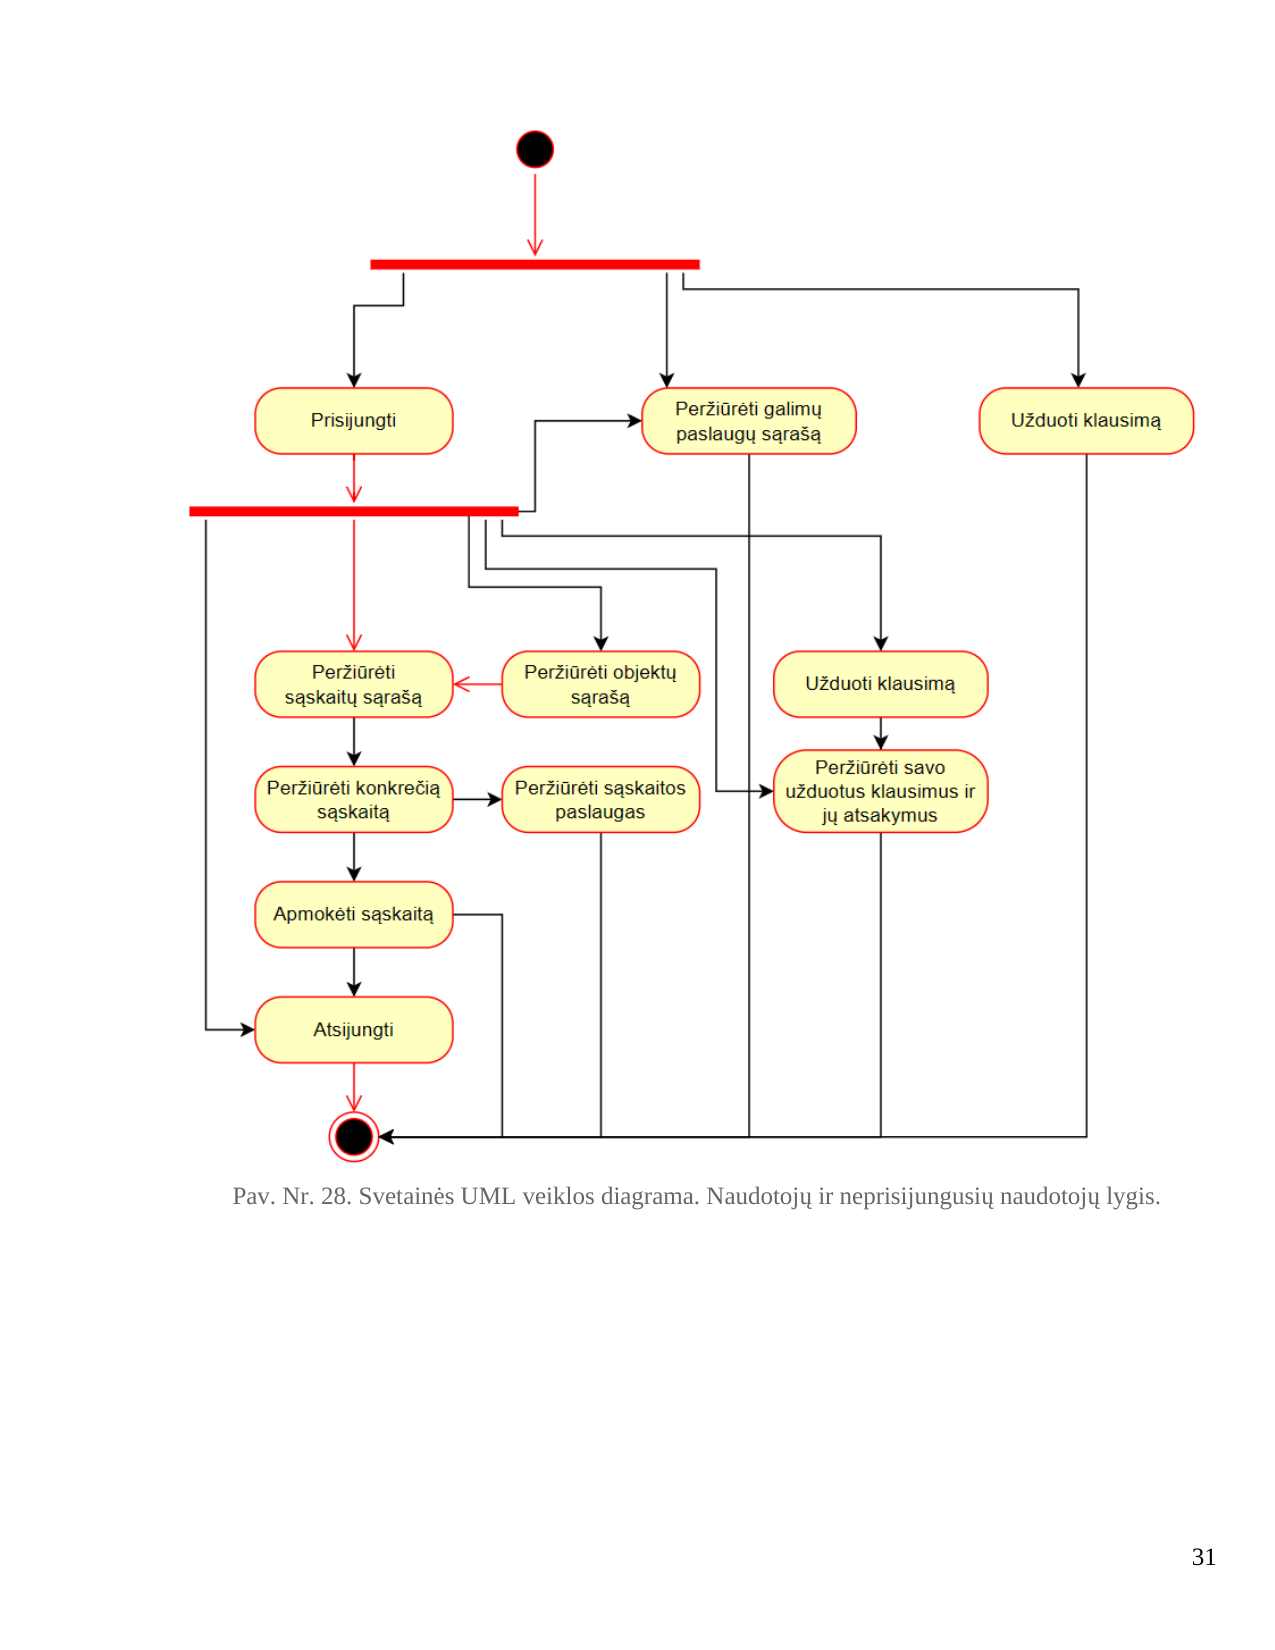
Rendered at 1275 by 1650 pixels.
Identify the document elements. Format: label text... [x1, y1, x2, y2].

text Pav. Nr. 28. Svetainės UML veiklos diagrama. Naudotojų ir neprisijungusių naudotojų lygis. [177, 1181, 1217, 1210]
picture [177, 118, 1217, 1177]
